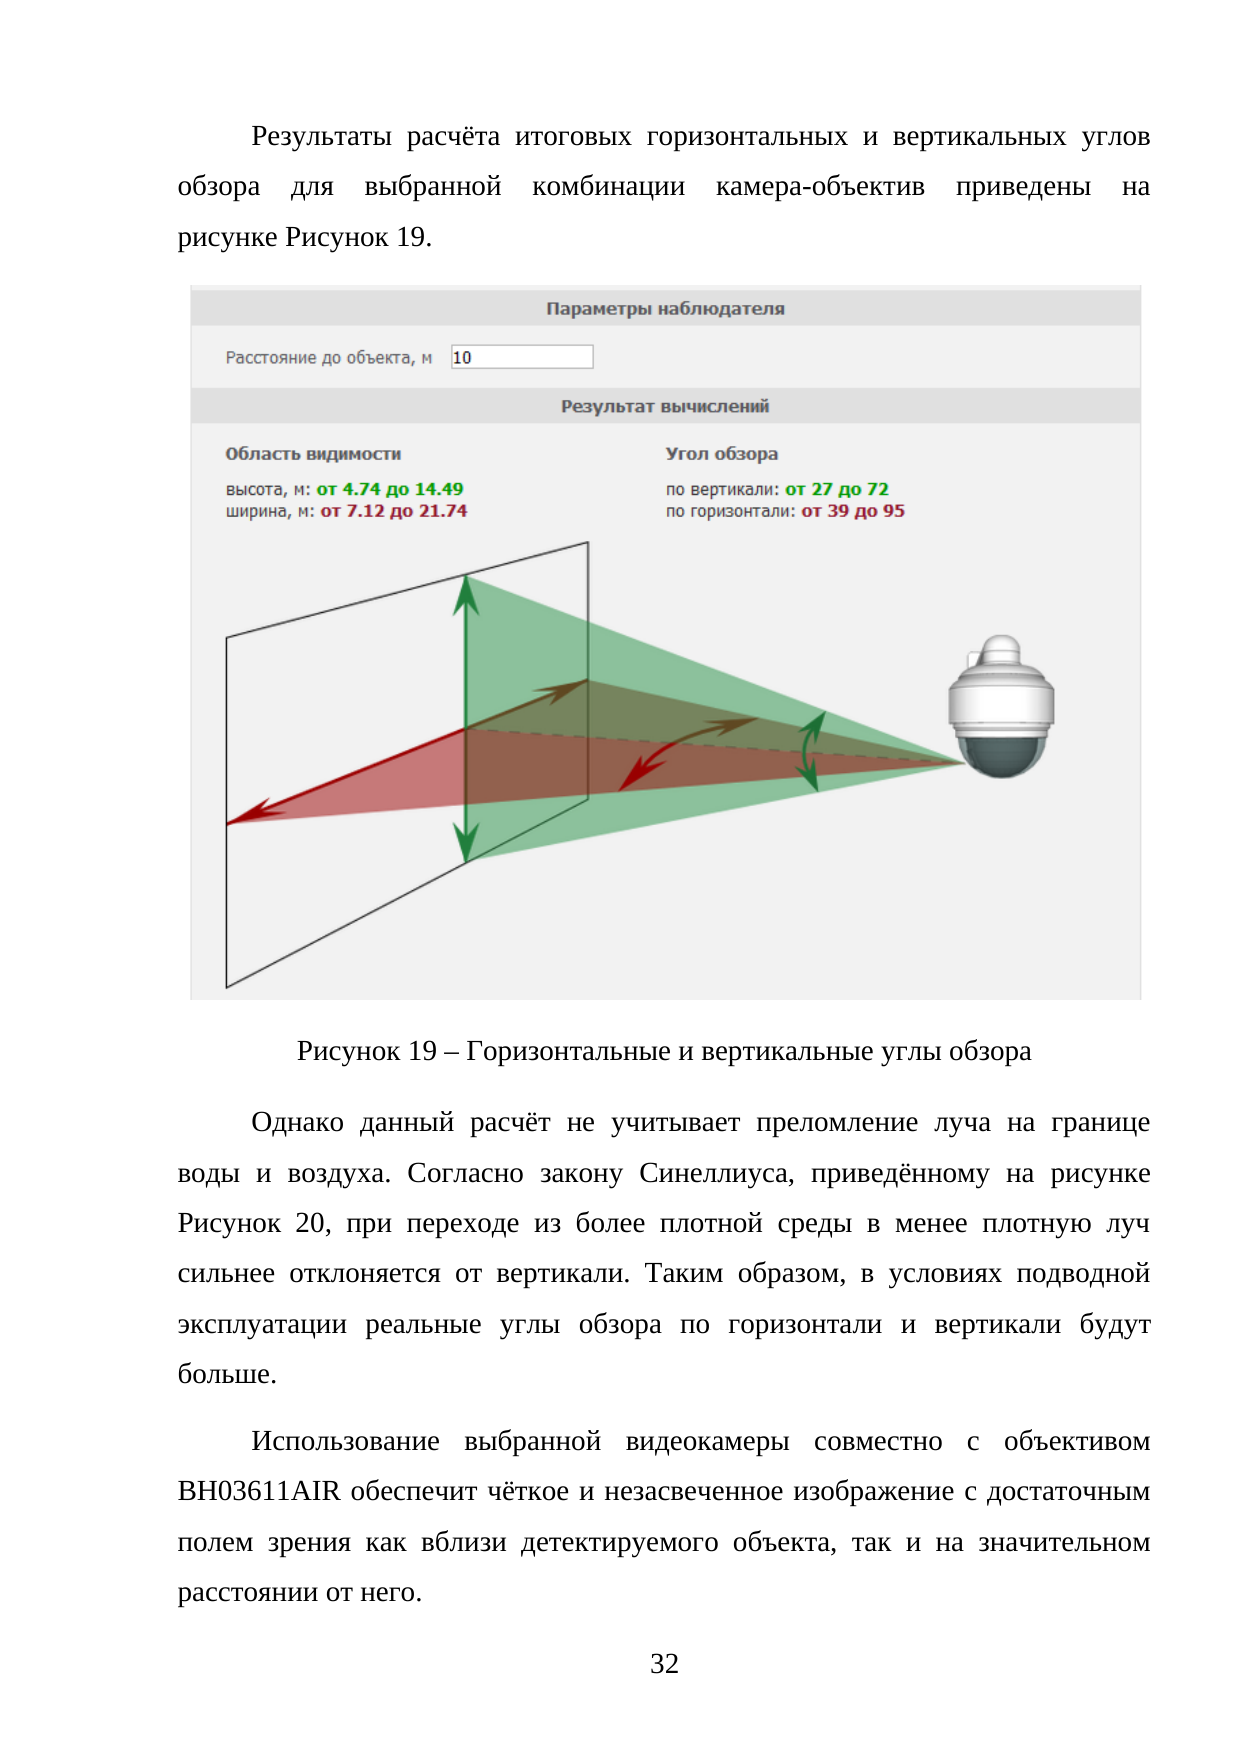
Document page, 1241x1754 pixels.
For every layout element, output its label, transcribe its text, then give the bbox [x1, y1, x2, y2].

text Рисунок 19 – Горизонтальные и вертикальные углы обзора [177, 1033, 1152, 1067]
text Результаты расчёта итоговых горизонтальных и вертикальных углов обзора для выбранной комбинации камера-объектив приведены на рисунке Рисунок 19. [177, 118, 1152, 252]
text Однако данный расчёт не учитывает преломление луча на границе воды и воздуха. Согласно закону Синеллиуса, приведённому на рисунке Рисунок 20, при переходе из более плотной среды в менее плотную луч сильнее отклоняется от вертикали. Таким образом, в условиях подводной эксплуатации реальные углы обзора по горизонтали и вертикали будут больше. [177, 1104, 1152, 1389]
picture [177, 285, 1151, 1000]
text Использование выбранной видеокамеры совместно с объективом BH03611AIR обеспечит чёткое и незасвеченное изображение с достаточным полем зрения как вблизи детектируемого объекта, так и на значительном расстоянии от него. [177, 1423, 1152, 1607]
